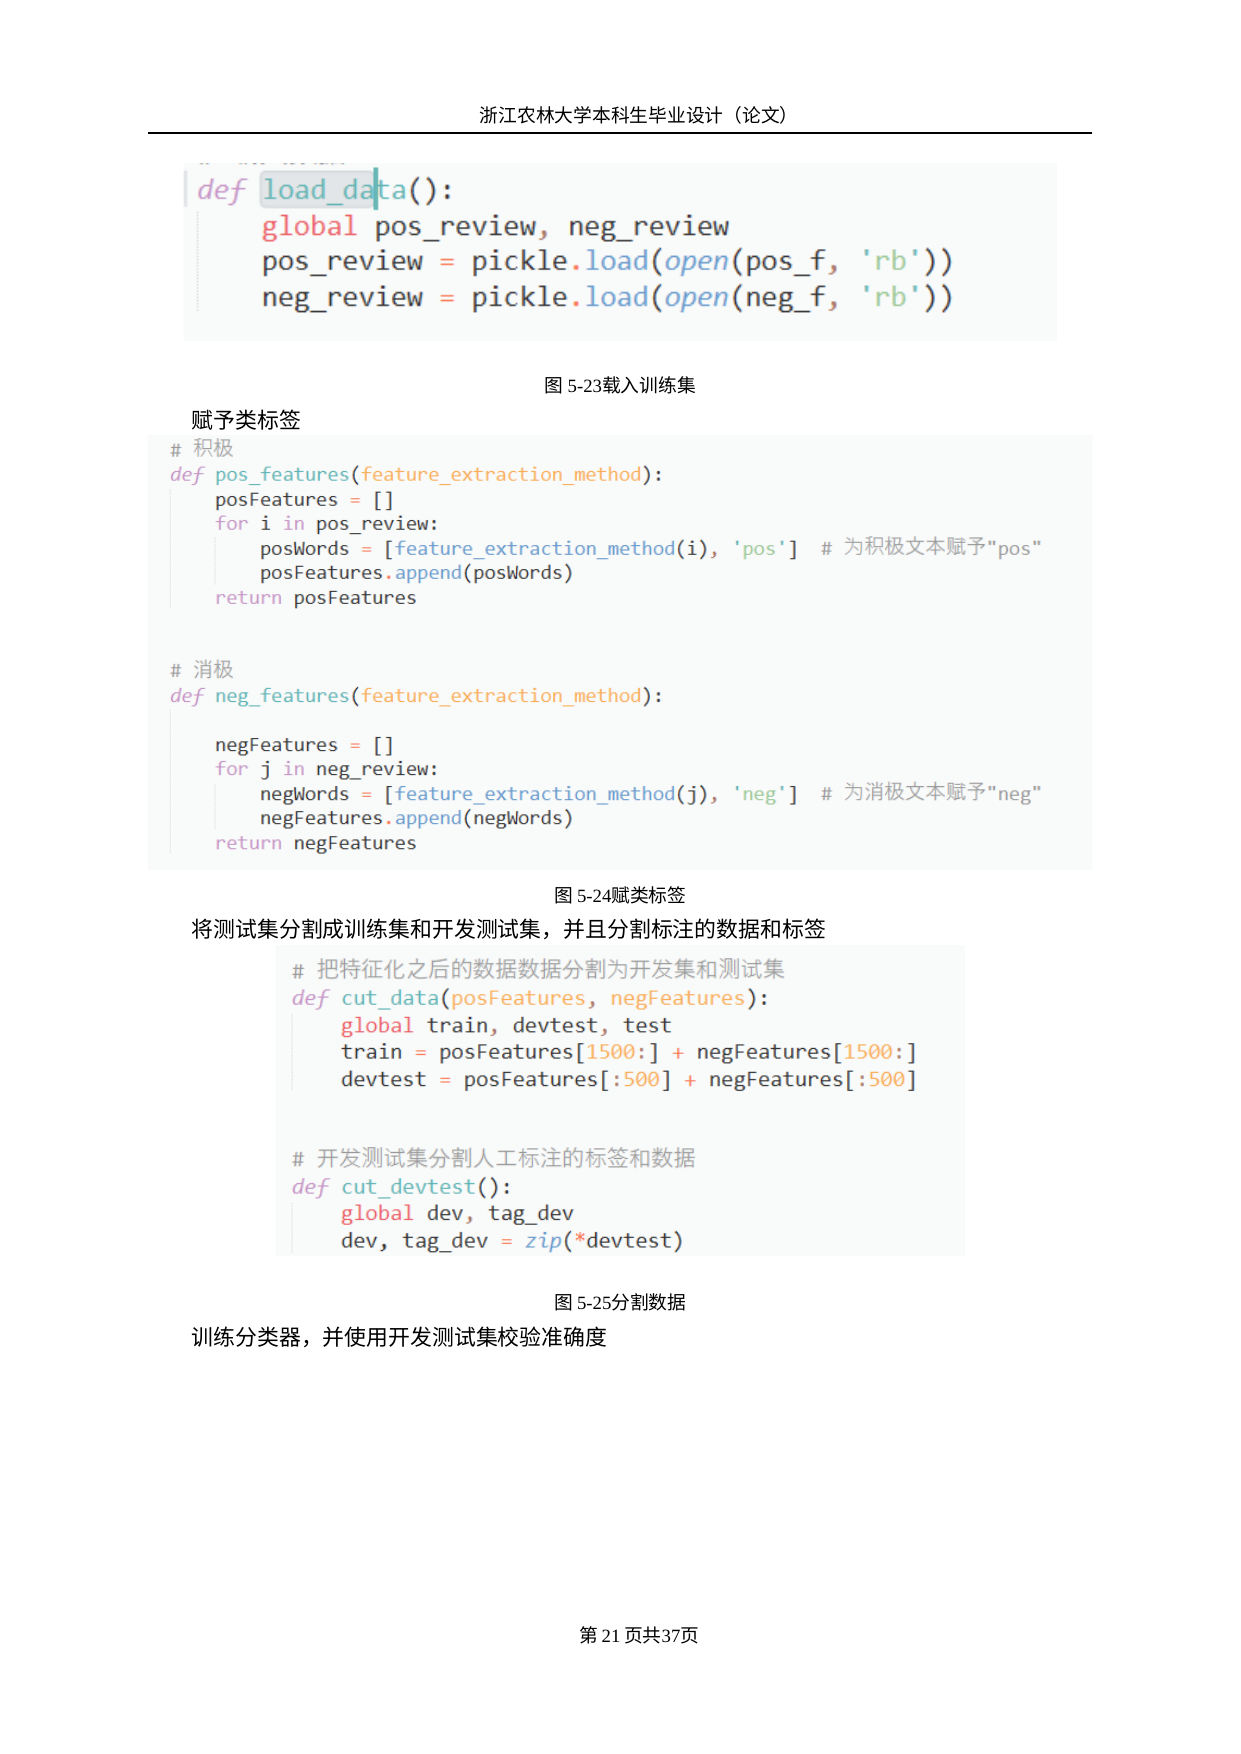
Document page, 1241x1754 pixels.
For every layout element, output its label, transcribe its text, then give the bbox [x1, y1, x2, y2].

text 将测试集分割成训练集和开发测试集，并且分割标注的数据和标签 [148, 911, 1092, 945]
picture [275, 945, 965, 1256]
text 训练分类器，并使用开发测试集校验准确度 [148, 1318, 1092, 1352]
picture [147, 435, 1093, 870]
text 赋予类标签 [148, 402, 1092, 435]
picture [183, 163, 1057, 341]
